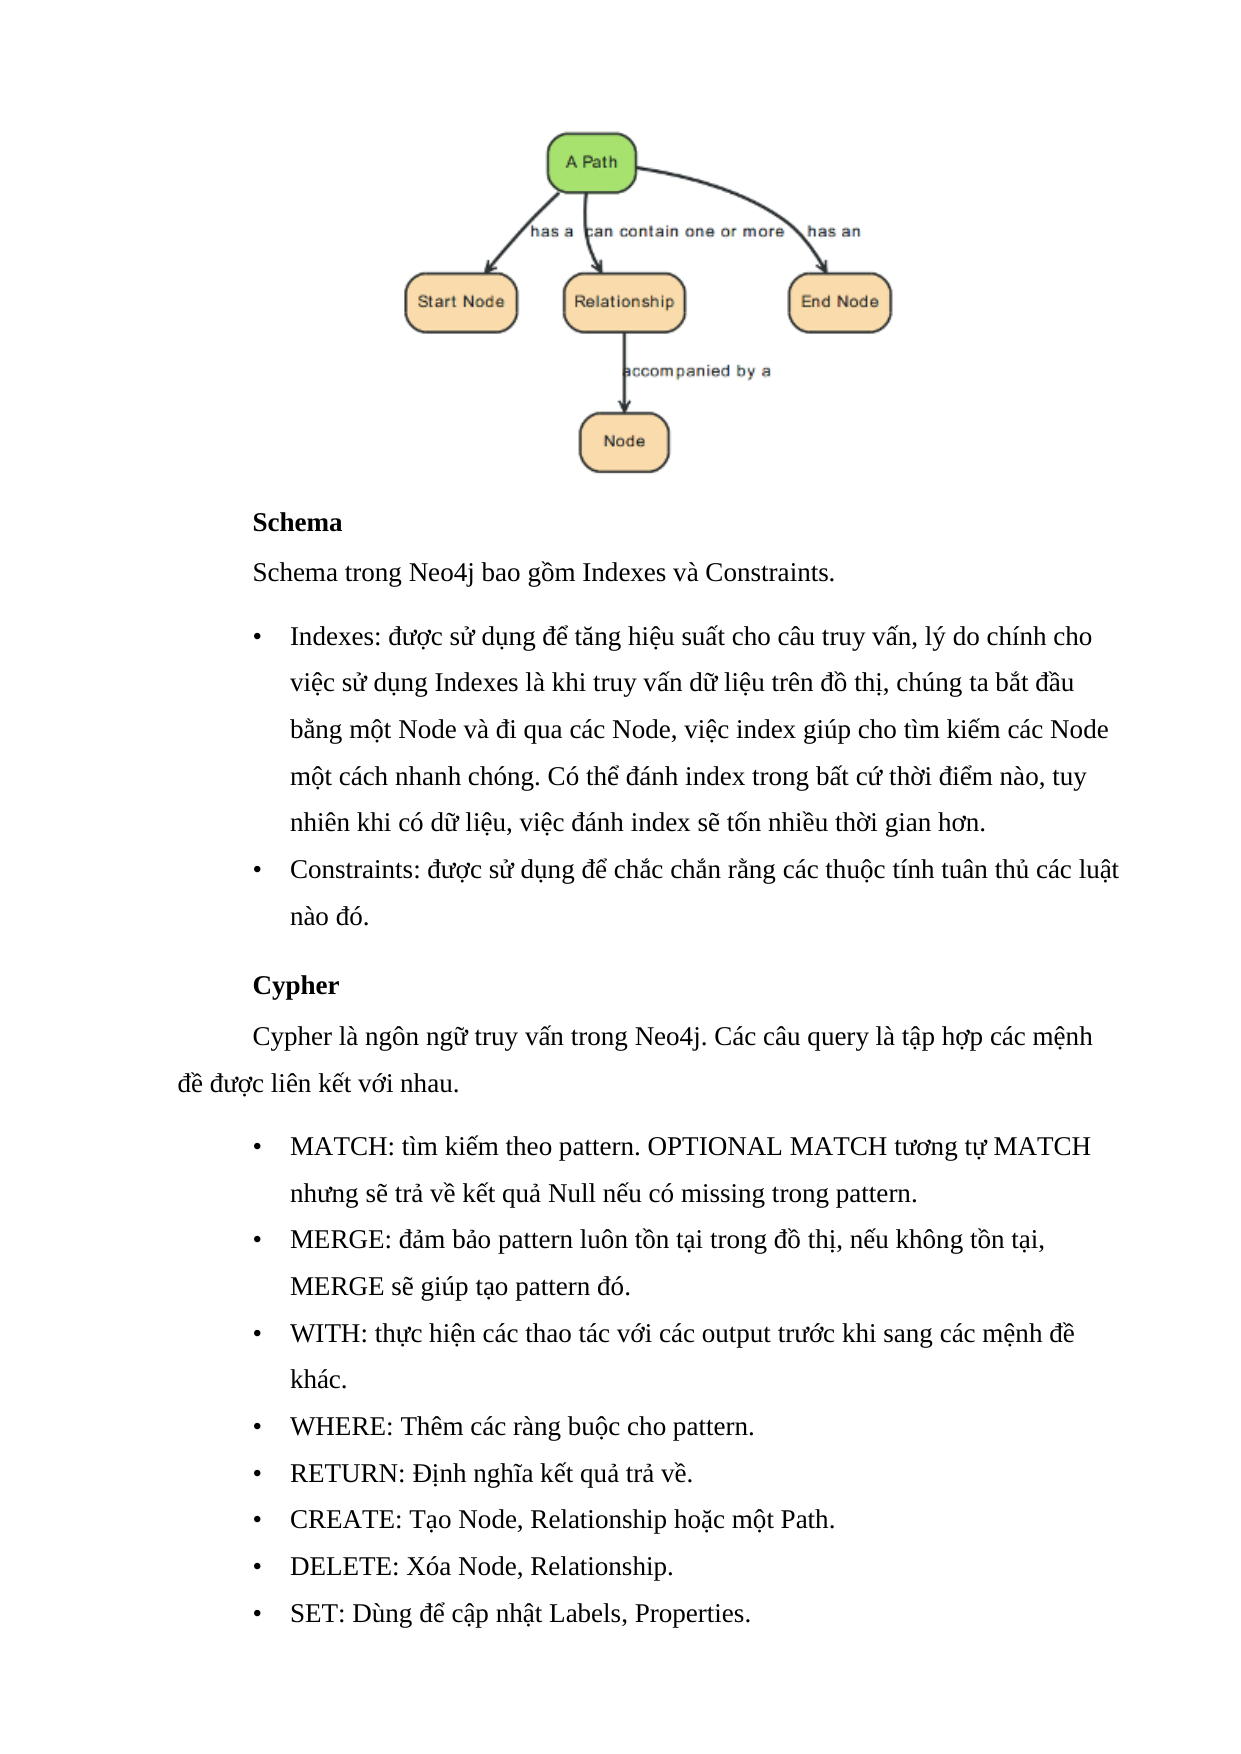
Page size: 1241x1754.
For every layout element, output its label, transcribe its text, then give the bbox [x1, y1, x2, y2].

list MATCH: tìm kiếm theo pattern. OPTIONAL MATCH tương tự MATCH nhưng sẽ trả về kết quả Null nếu có missing trong pattern. [252, 1130, 1122, 1208]
list Indexes: được sử dụng để tăng hiệu suất cho câu truy vấn, lý do chính cho việc sử dụng Indexes là khi truy vấn dữ liệu trên đồ thị, chúng ta bắt đầu bằng một Node và đi qua các Node, việc index giúp cho tìm kiếm các Node một cách nhanh chóng. Có thể đánh index trong bất cứ thời điểm nào, tuy nhiên khi có dữ liệu, việc đánh index sẽ tốn nhiều thời gian hơn. [252, 620, 1122, 838]
list Constraints: được sử dụng để chắc chắn rằng các thuộc tính tuân thủ các luật nào đó. [252, 853, 1122, 931]
text Schema trong Neo4j bao gồm Indexes và Constraints. [177, 556, 1122, 588]
list SET: Dùng để cập nhật Labels, Properties. [252, 1597, 1122, 1628]
list CREATE: Tạo Node, Relationship hoặc một Path. [252, 1503, 1122, 1535]
list WITH: thực hiện các thao tác với các output trước khi sang các mệnh đề khác. [252, 1317, 1122, 1395]
list RETURN: Định nghĩa kết quả trả về. [252, 1457, 1122, 1488]
list WHERE: Thêm các ràng buộc cho pattern. [252, 1410, 1122, 1441]
list MERGE: đảm bảo pattern luôn tồn tại trong đồ thị, nếu không tồn tại, MERGE sẽ giúp tạo pattern đó. [252, 1223, 1122, 1301]
subtitle Schema [177, 506, 1122, 537]
list DELETE: Xóa Node, Relationship. [252, 1550, 1122, 1581]
text Cypher là ngôn ngữ truy vấn trong Neo4j. Các câu query là tập hợp các mệnh đề được liên kết với nhau. [177, 1020, 1122, 1098]
subtitle Cypher [177, 969, 1122, 1001]
picture [401, 121, 899, 481]
